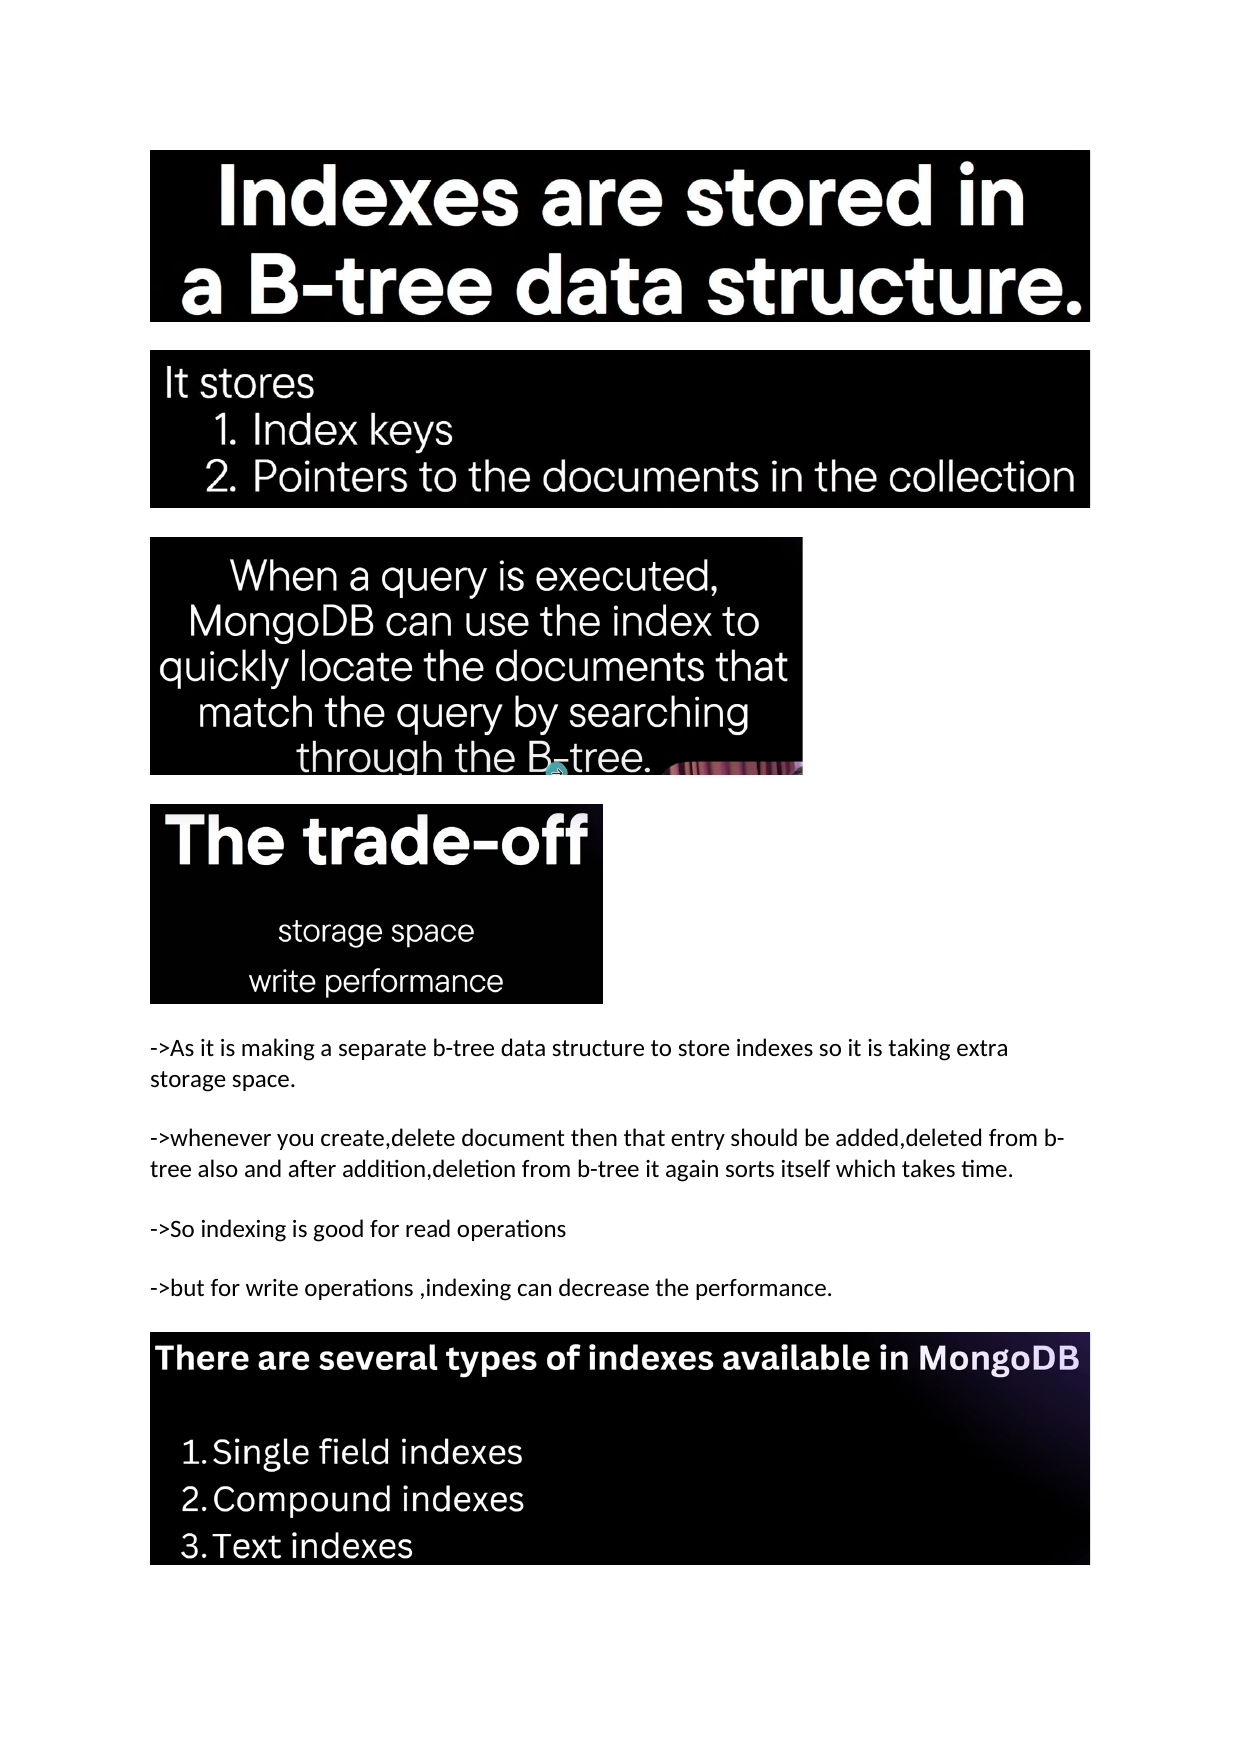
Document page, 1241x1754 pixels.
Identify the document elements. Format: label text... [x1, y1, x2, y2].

picture [150, 537, 803, 775]
picture [150, 350, 1091, 508]
picture [150, 150, 1091, 322]
picture [150, 804, 603, 1004]
text ->whenever you create,delete document then that entry should be added,deleted from b-tree also and after addition,deletion from b-tree it again sorts itself which takes time. [150, 1123, 1090, 1184]
text ->but for write operations ,indexing can decrease the performance. [150, 1272, 1090, 1303]
text ->So indexing is good for read operations [150, 1213, 1090, 1243]
picture [150, 1332, 1091, 1565]
text ->As it is making a separate b-tree data structure to store indexes so it is taking extra storage space. [150, 1032, 1090, 1093]
